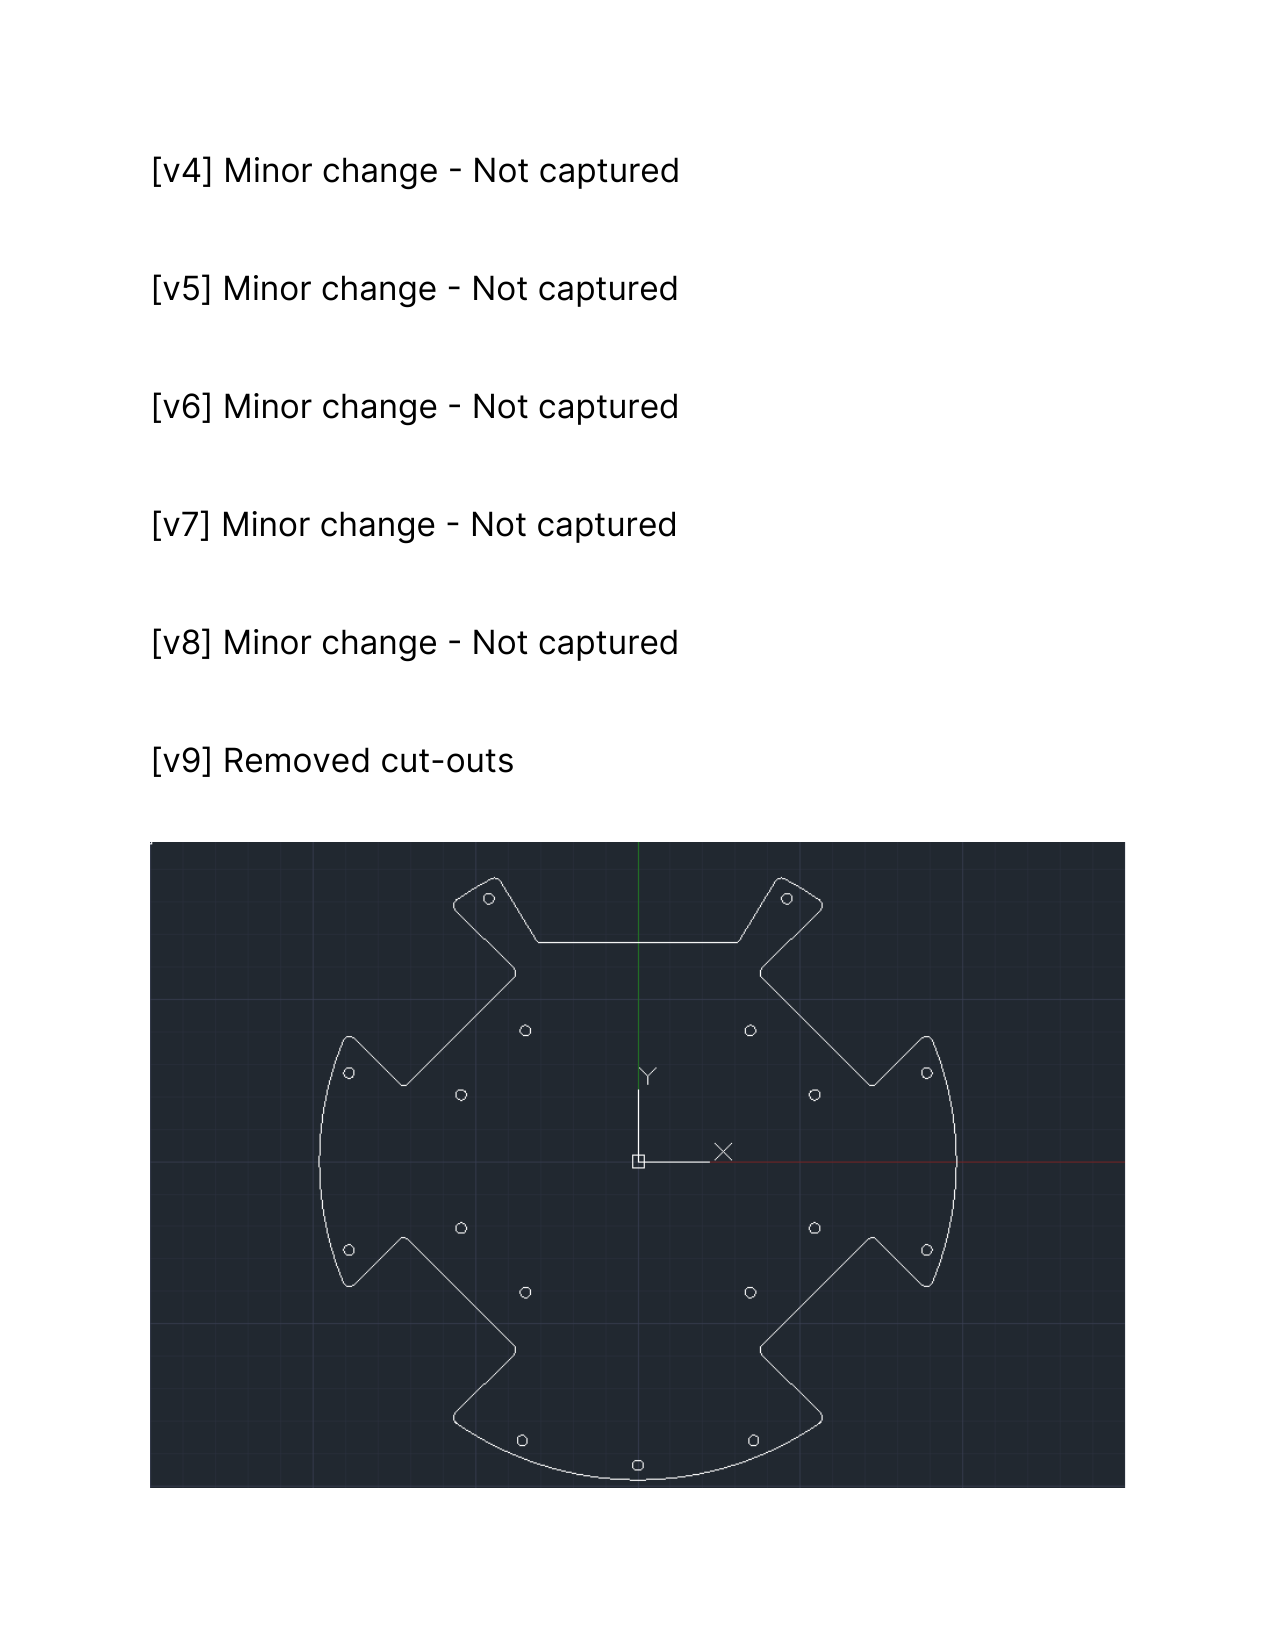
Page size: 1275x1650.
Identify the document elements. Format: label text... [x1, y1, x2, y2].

subtitle [v5] Minor change - Not captured [150, 268, 1125, 308]
subtitle [v4] Minor change - Not captured [150, 150, 1125, 190]
subtitle [v6] Minor change - Not captured [150, 386, 1125, 427]
subtitle [v9] Removed cut-outs [150, 741, 1125, 781]
picture [150, 842, 1125, 1488]
subtitle [v7] Minor change - Not captured [150, 504, 1125, 545]
subtitle [v8] Minor change - Not captured [150, 622, 1125, 663]
